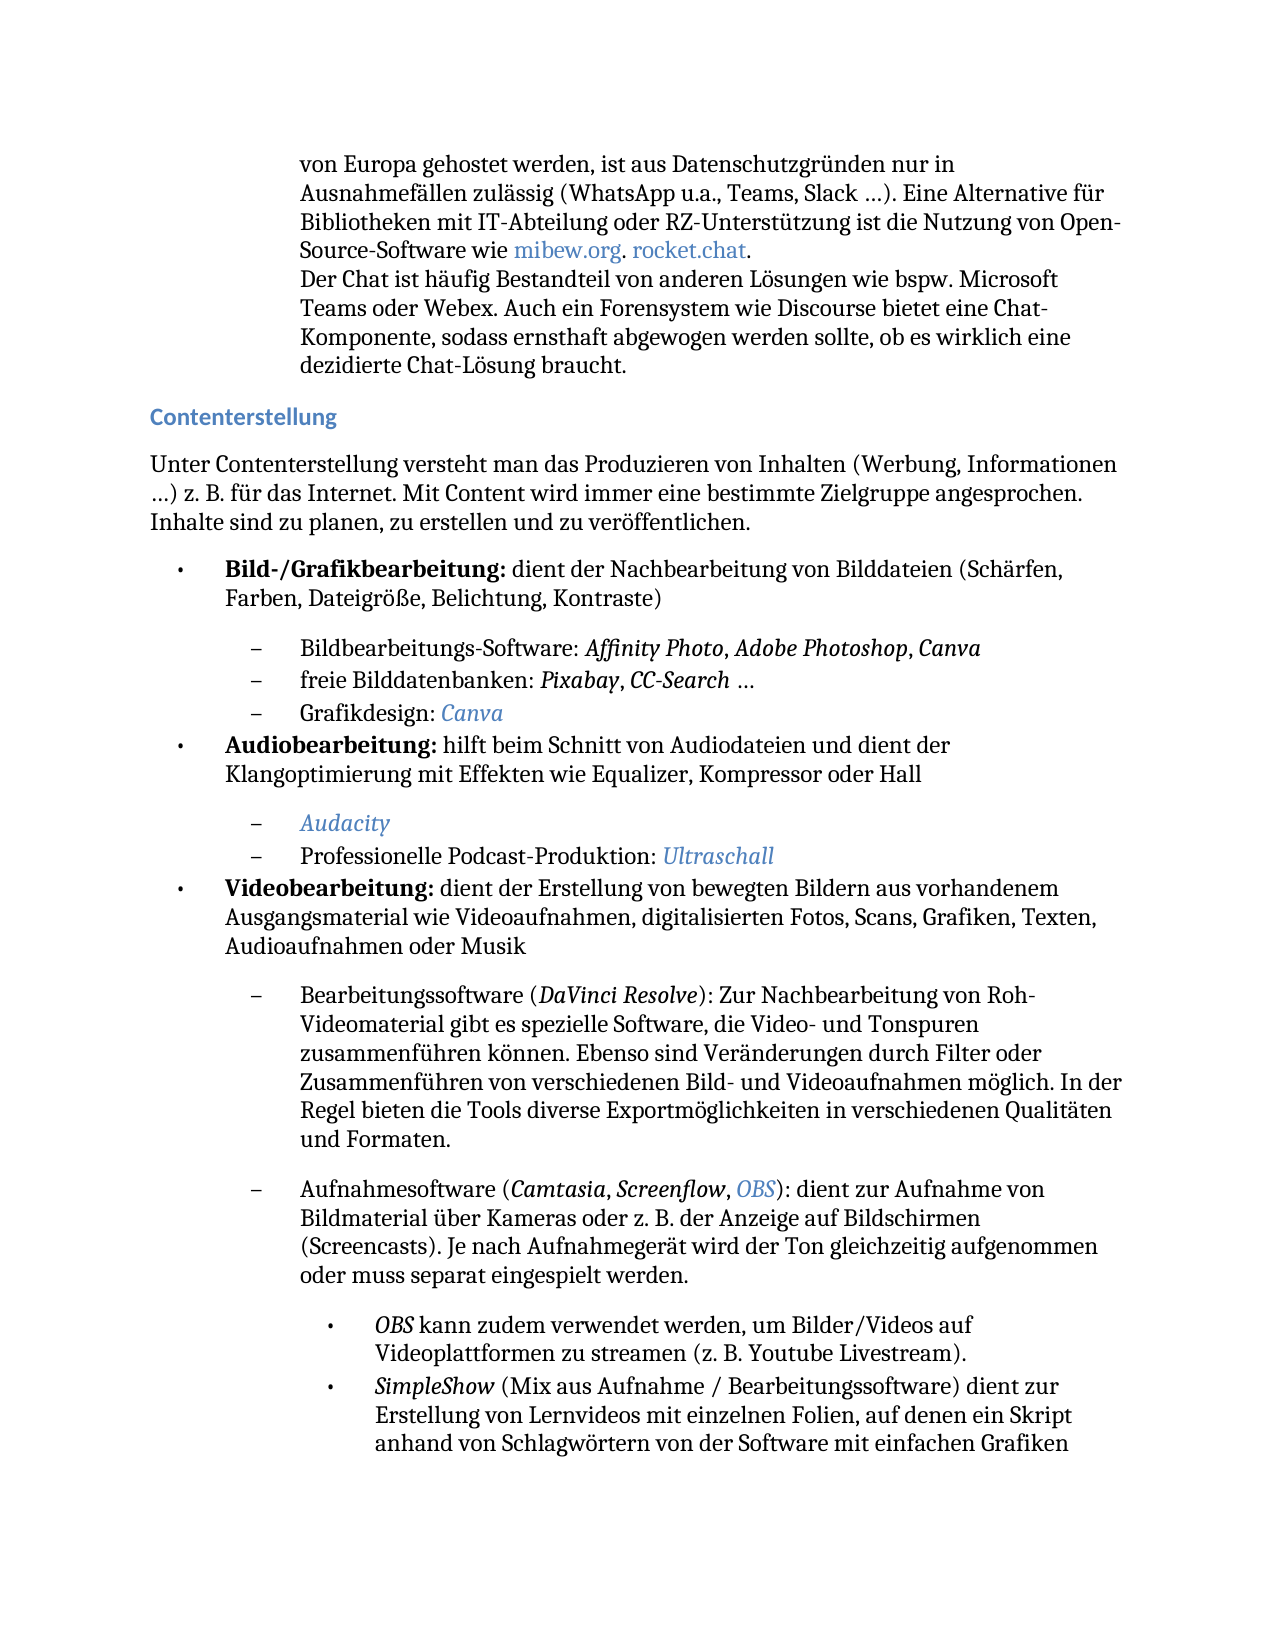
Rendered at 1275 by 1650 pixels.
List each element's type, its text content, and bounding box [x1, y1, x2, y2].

list Aufnahmesoftware (Camtasia, Screenflow, OBS): dient zur Aufnahme von Bildmaterial über Kameras oder z. B. der Anzeige auf Bildschirmen (Screencasts). Je nach Aufnahmegerät wird der Ton gleichzeitig aufgenommen oder muss separat eingespielt werden. [250, 1175, 1125, 1290]
list Audiobearbeitung: hilft beim Schnitt von Audiodateien und dient der Klangoptimierung mit Effekten wie Equalizer, Kompressor oder Hall [175, 731, 1125, 788]
list freie Bilddatenbanken: Pixabay, CC-Search … [250, 666, 1125, 695]
list Audacity [250, 809, 1125, 838]
list Bild-/Grafikbearbeitung: dient der Nachbearbeitung von Bilddateien (Schärfen, Farben, Dateigröße, Belichtung, Kontraste) [175, 555, 1125, 613]
list Bearbeitungssoftware (DaVinci Resolve): Zur Nachbearbeitung von Roh-Videomaterial gibt es spezielle Software, die Video- und Tonspuren zusammenführen können. Ebenso sind Veränderungen durch Filter oder Zusammenführen von verschiedenen Bild- und Videoaufnahmen möglich. In der Regel bieten die Tools diverse Exportmöglichkeiten in verschiedenen Qualitäten und Formaten. [250, 981, 1125, 1154]
text Unter Contenterstellung versteht man das Produzieren von Inhalten (Werbung, Informationen …) z. B. für das Internet. Mit Content wird immer eine bestimmte Zielgruppe angesprochen. Inhalte sind zu planen, zu erstellen und zu veröffentlichen. [150, 450, 1125, 536]
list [250, 150, 1125, 380]
list Professionelle Podcast-Produktion: Ultraschall [250, 842, 1125, 871]
list Videobearbeitung: dient der Erstellung von bewegten Bildern aus vorhandenem Ausgangsmaterial wie Videoaufnahmen, digitalisierten Fotos, Scans, Grafiken, Texten, Audioaufnahmen oder Musik [175, 874, 1125, 961]
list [325, 1372, 1125, 1458]
list Bildbearbeitungs-Software: Affinity Photo, Adobe Photoshop, Canva [250, 633, 1125, 662]
list Grafikdesign: Canva [250, 698, 1125, 727]
list OBS kann zudem verwendet werden, um Bilder/Videos auf Videoplattformen zu streamen (z. B. Youtube Livestream). [325, 1311, 1125, 1368]
subtitle Contenterstellung [150, 401, 1125, 431]
